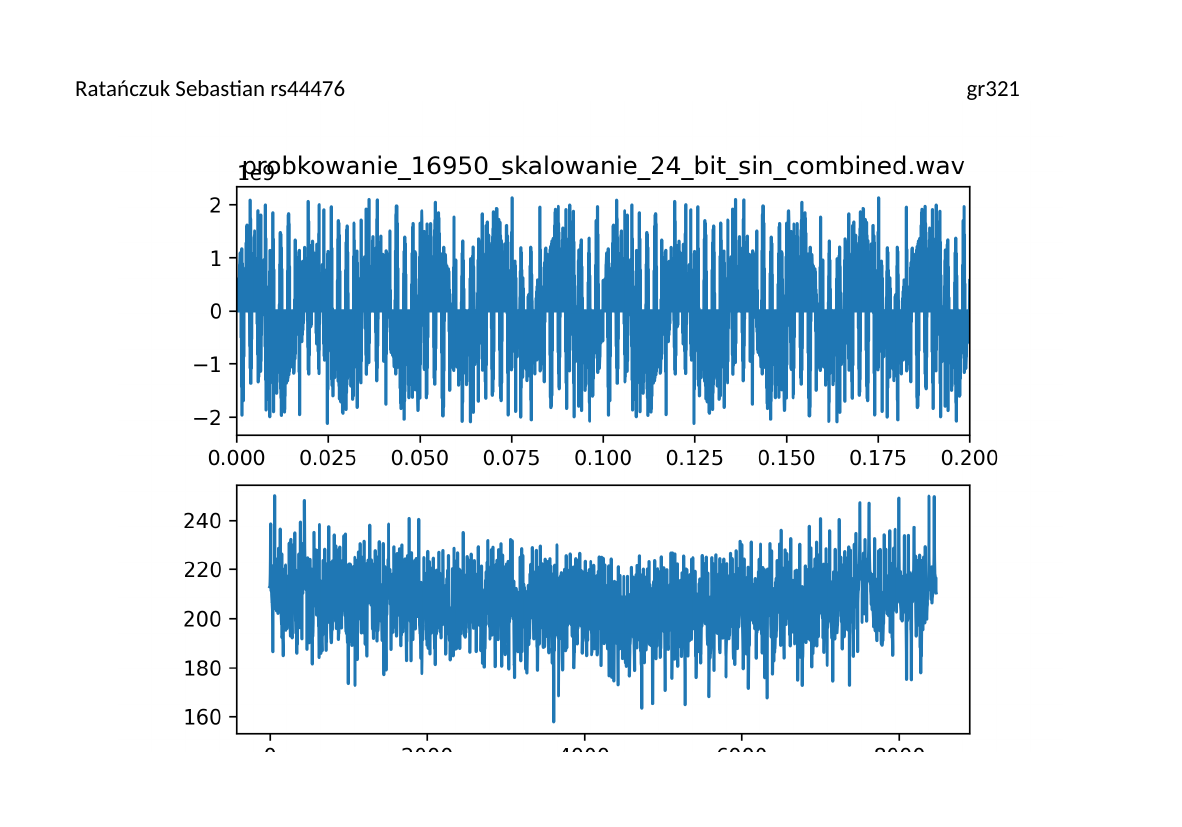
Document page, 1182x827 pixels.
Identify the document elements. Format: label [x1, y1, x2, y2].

picture [118, 101, 1063, 752]
